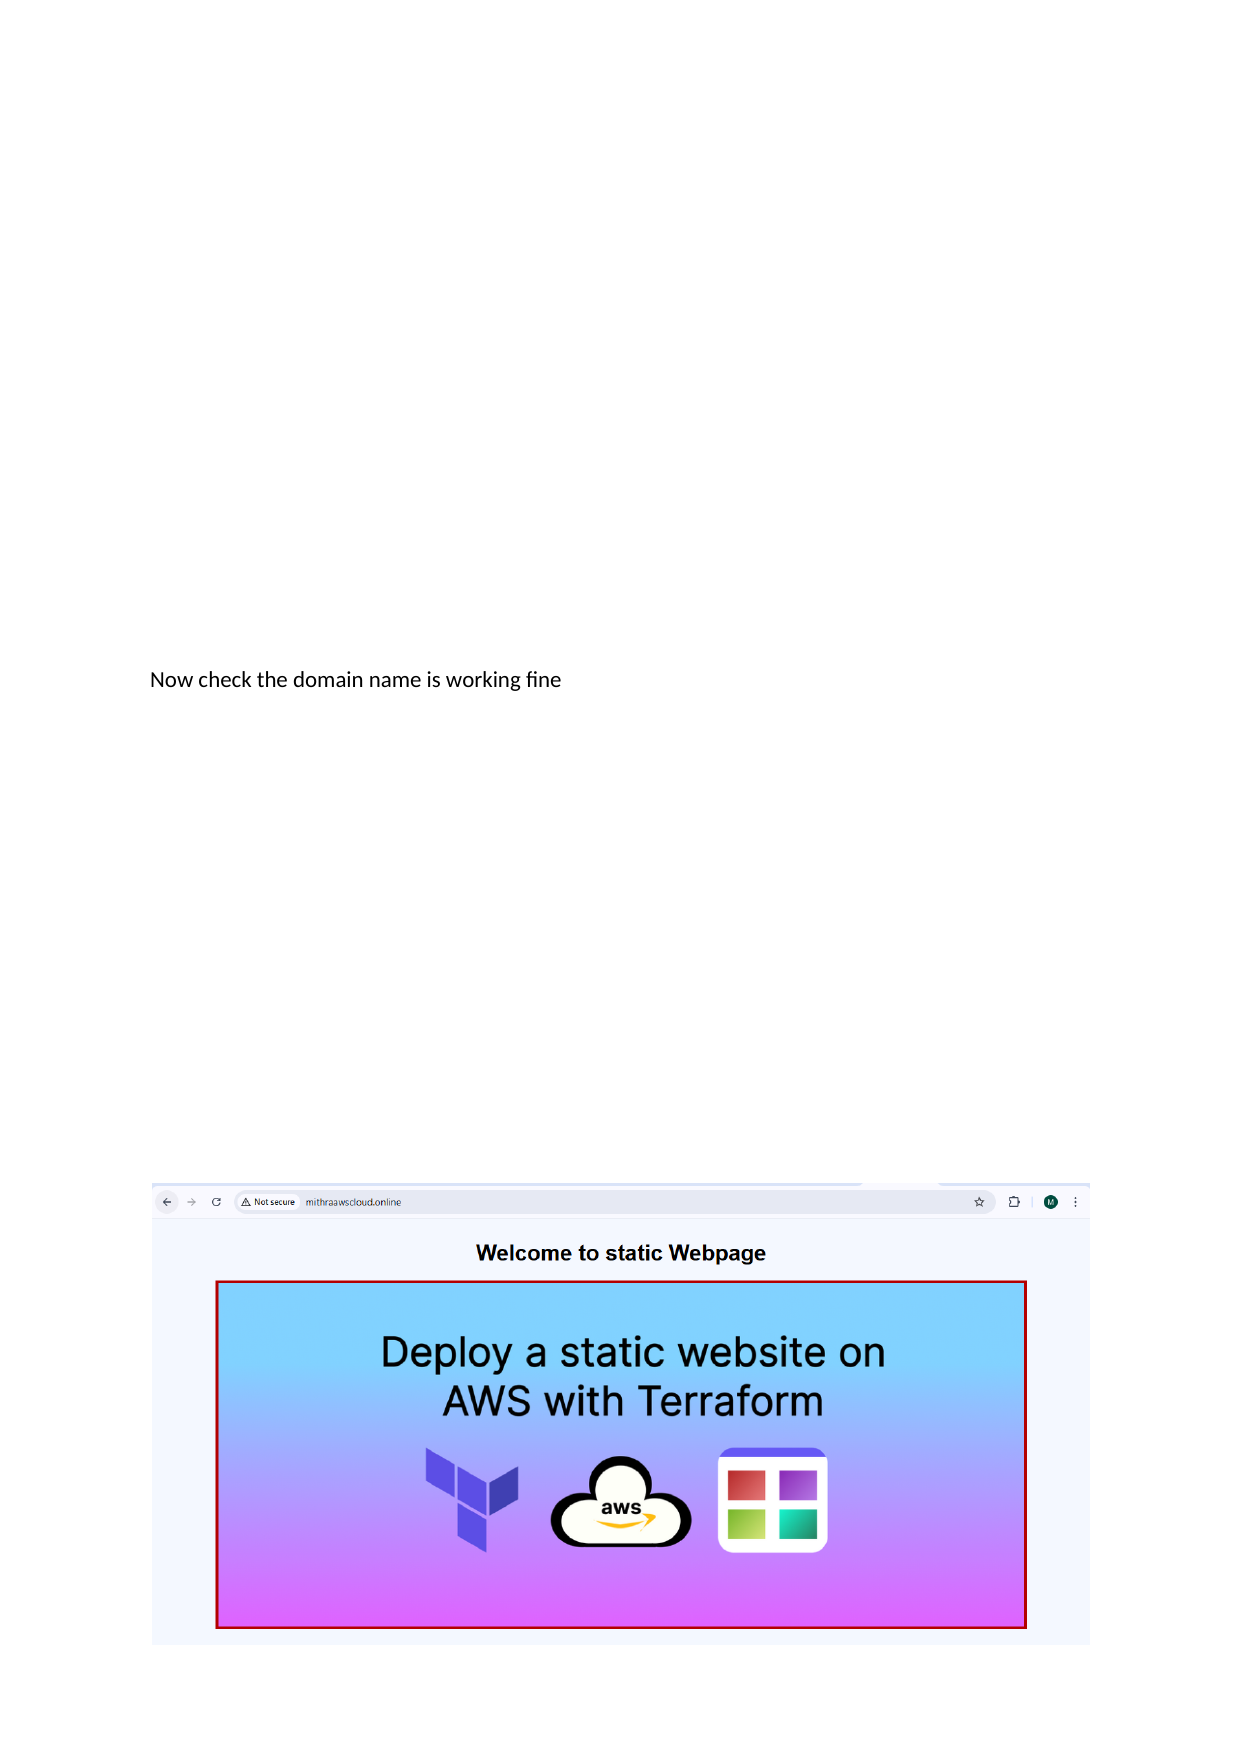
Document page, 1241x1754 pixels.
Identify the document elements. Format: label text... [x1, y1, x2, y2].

text Now check the domain name is working fine [150, 666, 1090, 694]
picture [150, 1181, 1091, 1646]
